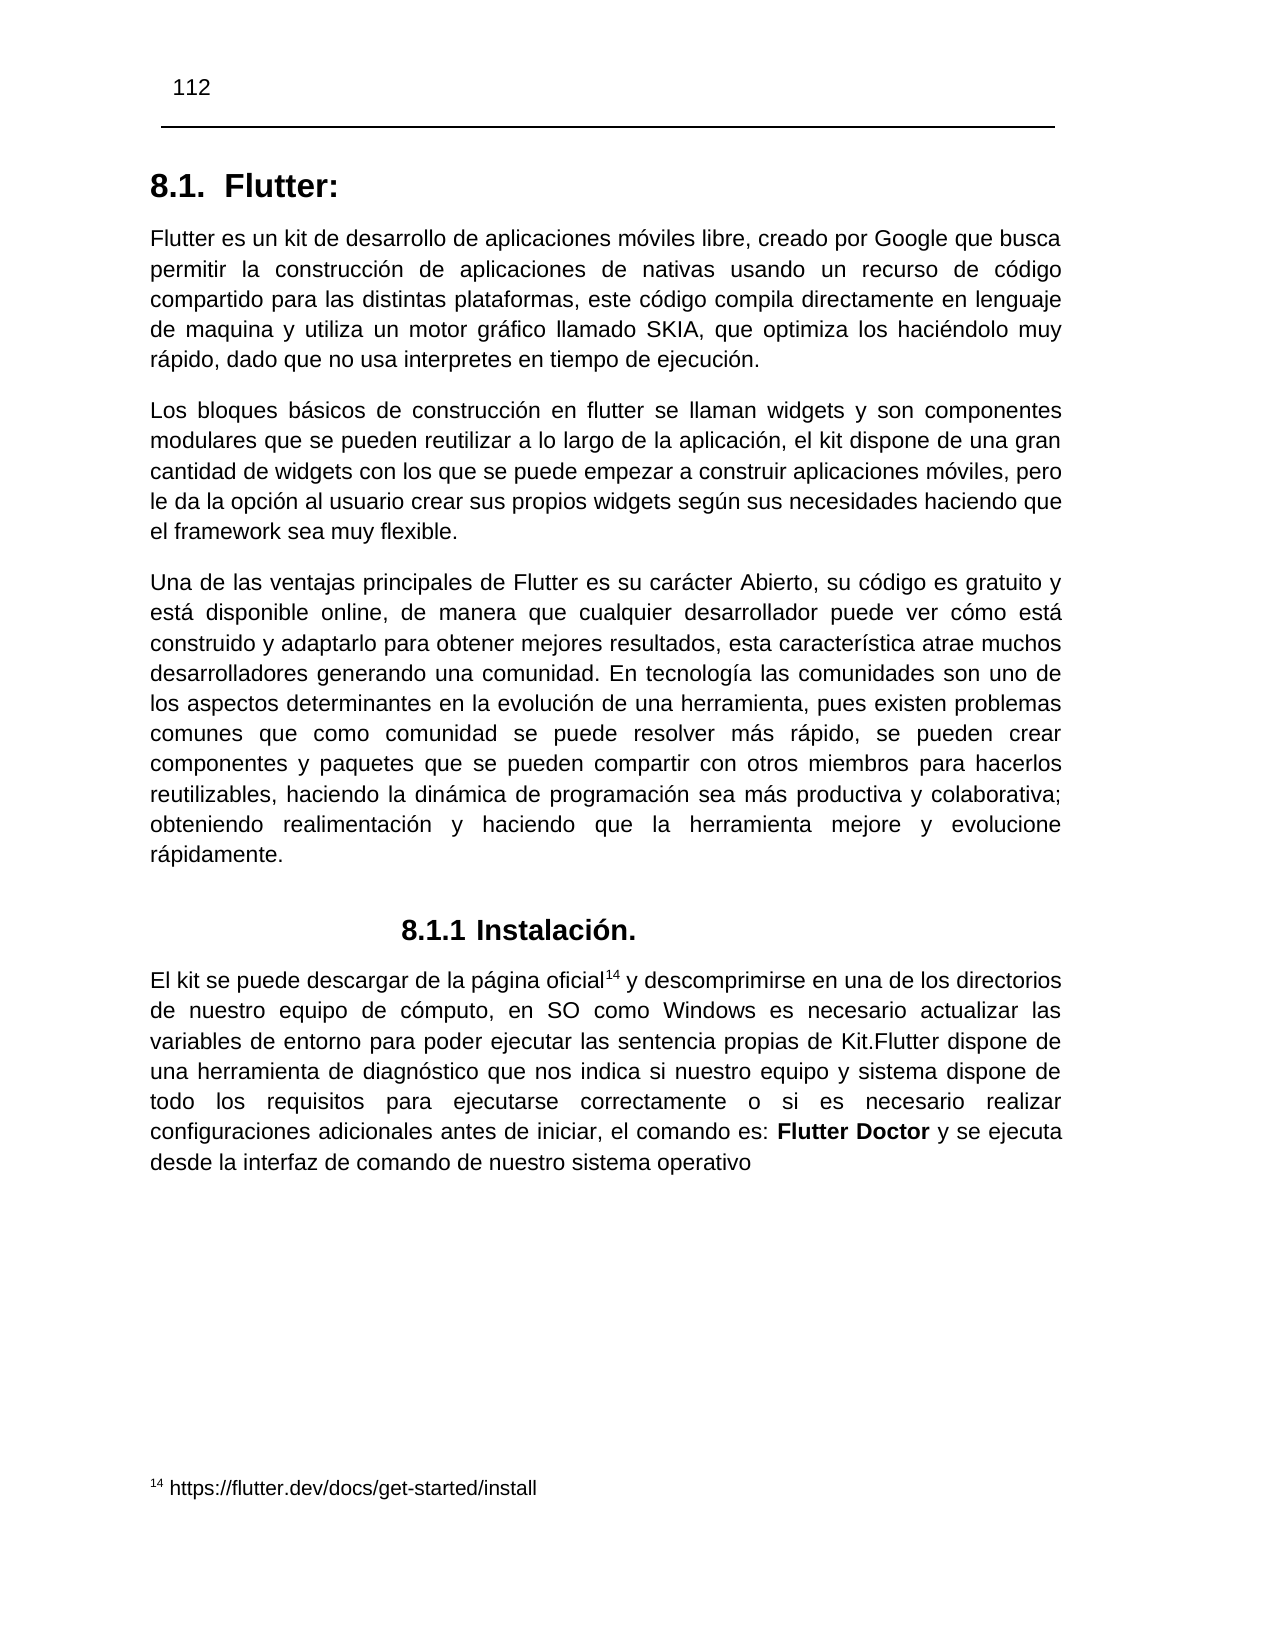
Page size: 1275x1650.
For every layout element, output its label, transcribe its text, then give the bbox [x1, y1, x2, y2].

text El kit se puede descargar de la página oficial y descomprimirse en una de los directorios de nuestro equipo de cómputo, en SO como Windows es necesario actualizar las variables de entorno para poder ejecutar las sentencia propias de Kit.Flutter dispone de una herramienta de diagnóstico que nos indica si nuestro equipo y sistema dispone de todo los requisitos para ejecutarse correctamente o si es necesario realizar configuraciones adicionales antes de iniciar, el comando es: Flutter Doctor y se ejecuta desde la interfaz de comando de nuestro sistema operativo [150, 967, 1062, 1175]
text Los bloques básicos de construcción en flutter se llaman widgets y son componentes modulares que se pueden reutilizar a lo largo de la aplicación, el kit dispone de una gran cantidad de widgets con los que se puede empezar a construir aplicaciones móviles, pero le da la opción al usuario crear sus propios widgets según sus necesidades haciendo que el framework sea muy flexible. [150, 397, 1062, 544]
text Una de las ventajas principales de Flutter es su carácter Abierto, su código es gratuito y está disponible online, de manera que cualquier desarrollador puede ver cómo está construido y adaptarlo para obtener mejores resultados, esta característica atrae muchos desarrolladores generando una comunidad. En tecnología las comunidades son uno de los aspectos determinantes en la evolución de una herramienta, pues existen problemas comunes que como comunidad se puede resolver más rápido, se pueden crear componentes y paquetes que se pueden compartir con otros miembros para hacerlos reutilizables, haciendo la dinámica de programación sea más productiva y colaborativa; obteniendo realimentación y haciendo que la herramienta mejore y evolucione rápidamente. [150, 569, 1062, 867]
text Flutter es un kit de desarrollo de aplicaciones móviles libre, creado por Google que busca permitir la construcción de aplicaciones de nativas usando un recurso de código compartido para las distintas plataformas, este código compila directamente en lenguaje de maquina y utiliza un motor gráfico llamado SKIA, que optimiza los haciéndolo muy rápido, dado que no usa interpretes en tiempo de ejecución. [150, 225, 1062, 372]
subtitle Instalación. [401, 913, 1062, 946]
subtitle 8.1. Flutter: [150, 166, 1062, 204]
